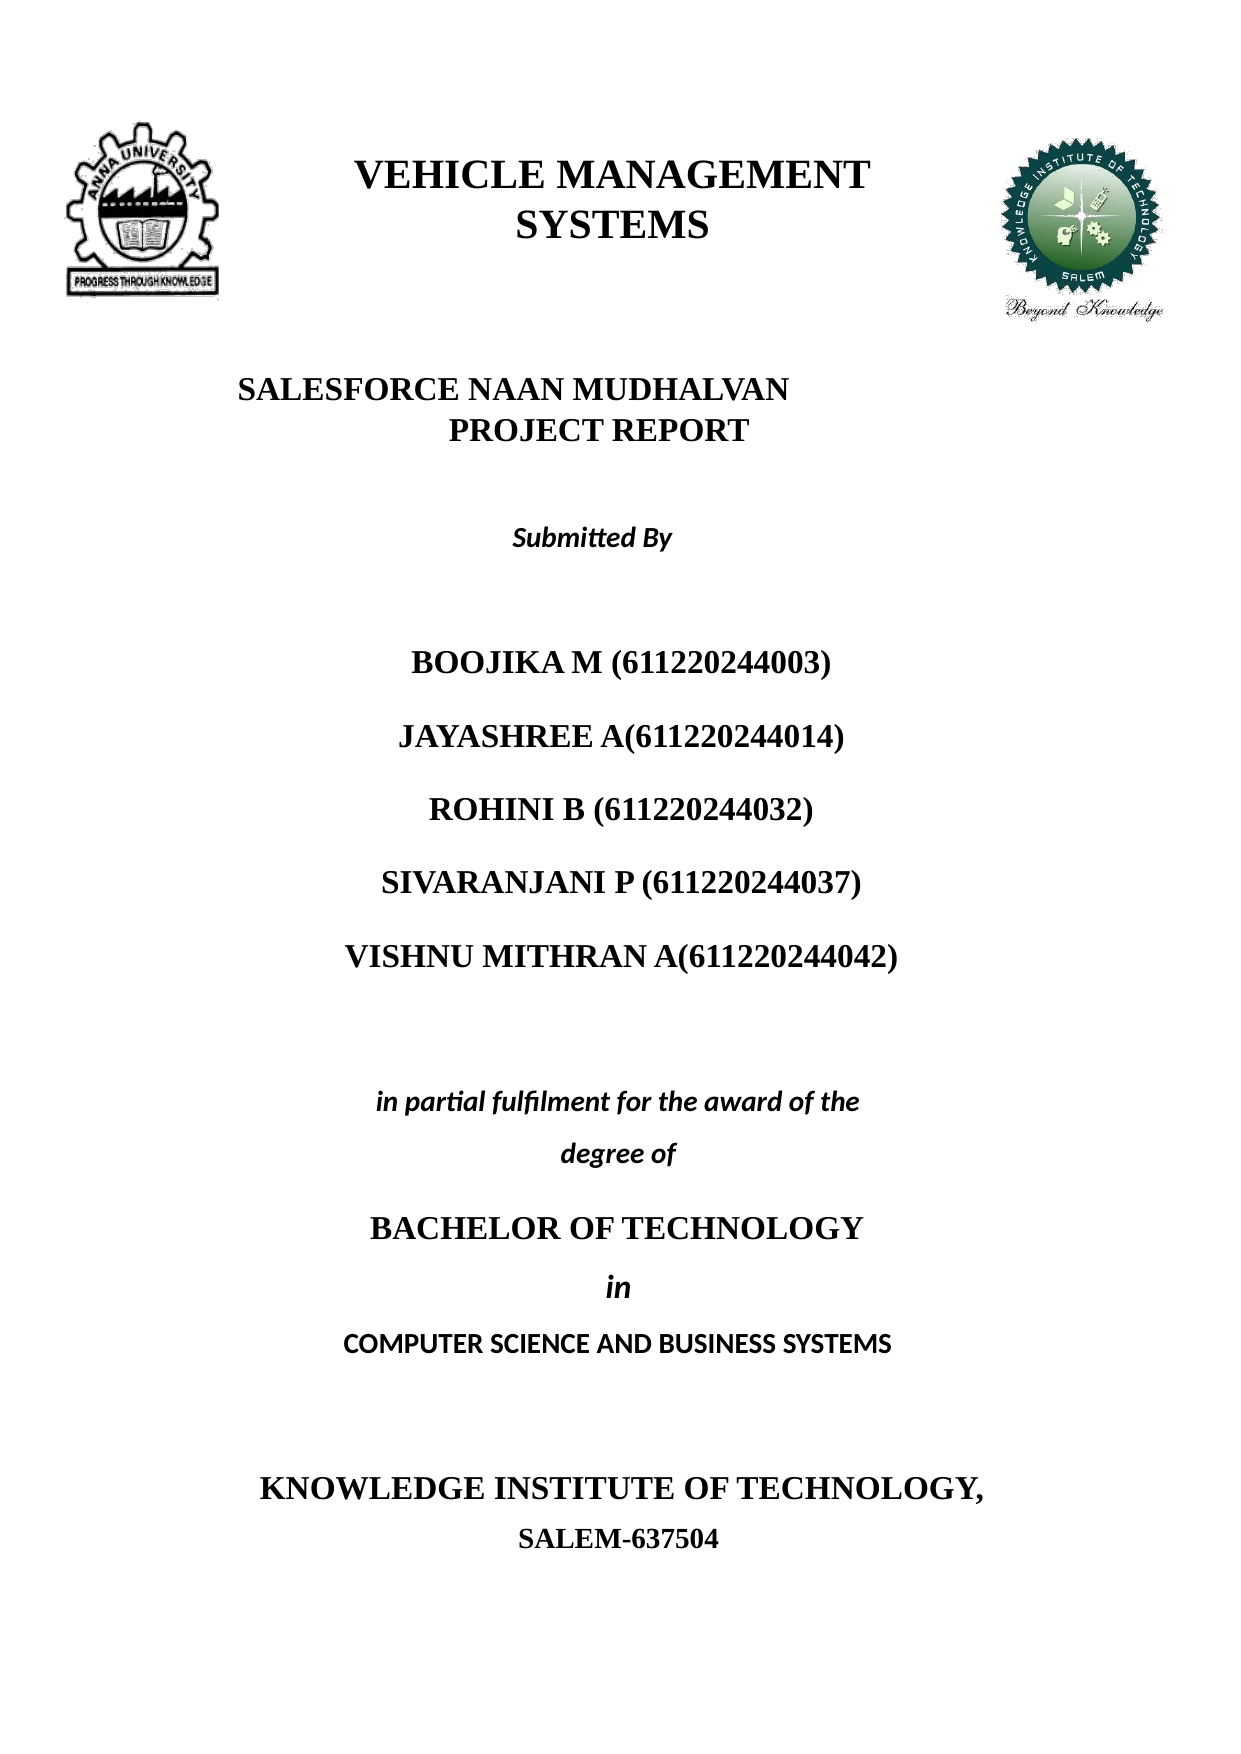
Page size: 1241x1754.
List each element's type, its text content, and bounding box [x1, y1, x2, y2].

text COMPUTER SCIENCE AND BUSINESS SYSTEMS [343, 1326, 1152, 1361]
text Submitted By [150, 519, 1152, 554]
text in partial fulfilment for the award of the [150, 1083, 1086, 1118]
text SALEM-637504 [150, 1521, 1087, 1555]
subtitle VEHICLE MANAGEMENT SYSTEMS [230, 150, 995, 247]
text ROHINI B (611220244032) [150, 789, 1092, 828]
subtitle BACHELOR OF TECHNOLOGY [370, 1208, 1090, 1246]
text SIVARANJANI P (611220244037) [150, 863, 1092, 901]
text VISHNU MITHRAN A(611220244042) [150, 936, 1092, 974]
text degree of [150, 1136, 1086, 1171]
text in [150, 1266, 1086, 1307]
picture [995, 132, 1169, 328]
text JAYASHREE A(611220244014) [150, 716, 1092, 754]
text KNOWLEDGE INSTITUTE OF TECHNOLOGY, [258, 1468, 986, 1506]
picture [52, 107, 230, 317]
text BOOJIKA M (611220244003) [150, 643, 1092, 681]
text PROJECT REPORT [148, 410, 1152, 449]
text SALESFORCE NAAN MUDHALVAN [150, 369, 1152, 407]
